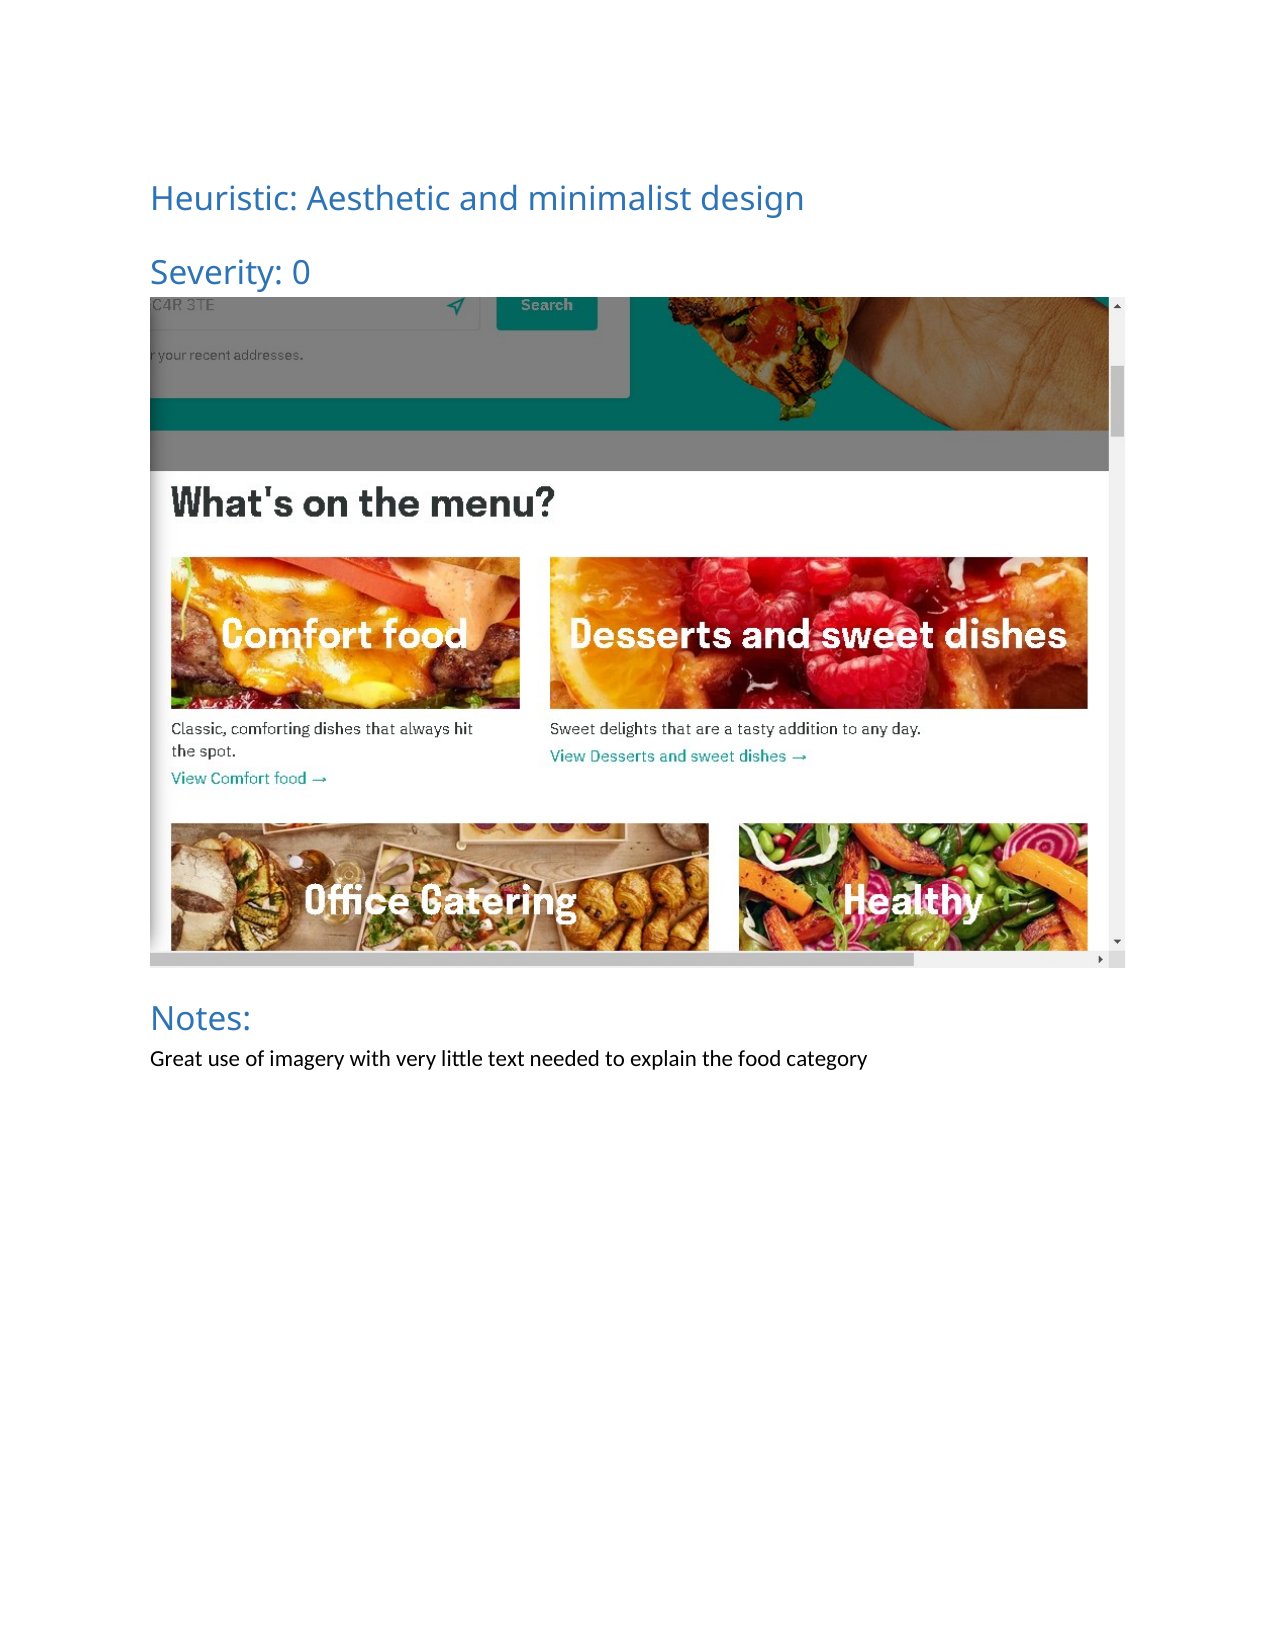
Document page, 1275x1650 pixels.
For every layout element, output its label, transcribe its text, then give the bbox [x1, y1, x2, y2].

subtitle Notes: [150, 995, 1125, 1040]
picture [150, 297, 1125, 968]
subtitle Severity: 0 [150, 249, 1125, 294]
subtitle Heuristic: Aesthetic and minimalist design [150, 175, 1125, 220]
text Great use of imagery with very little text needed to explain the food category [150, 1044, 1125, 1072]
